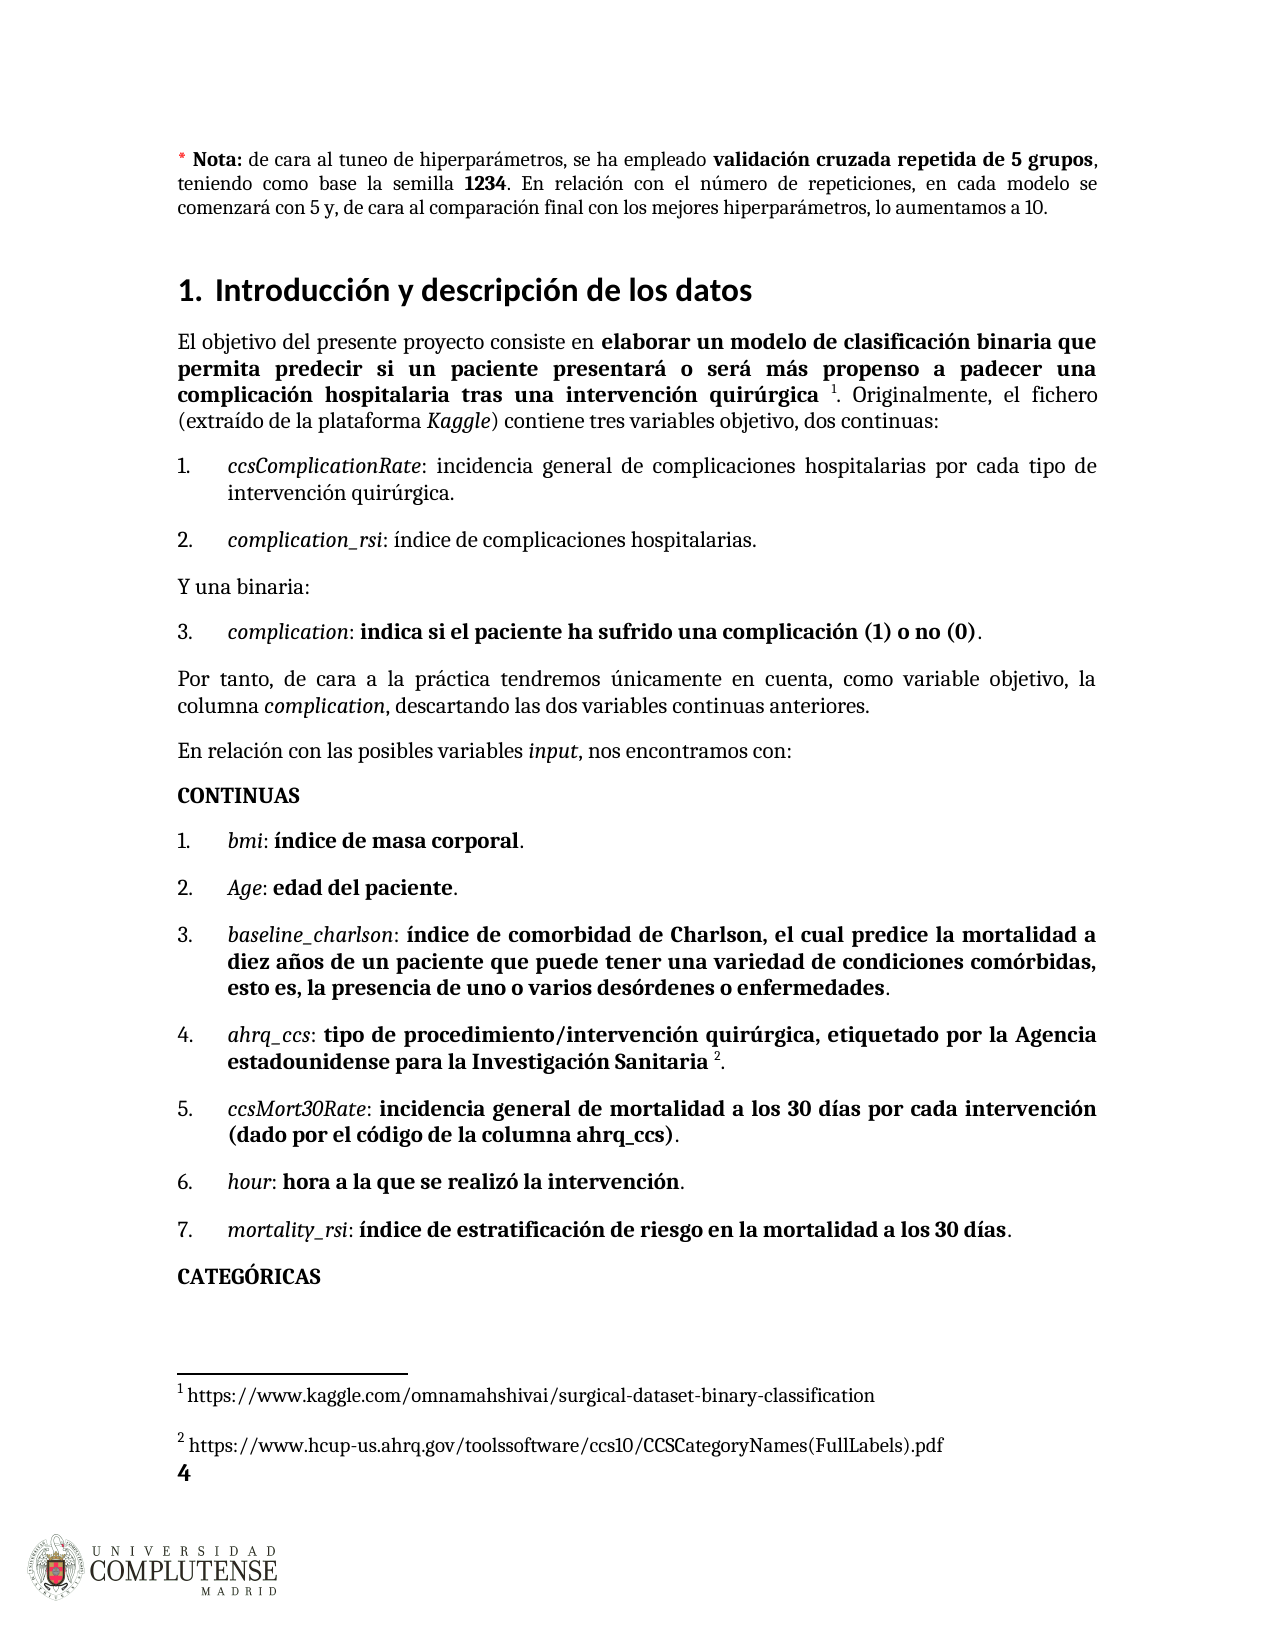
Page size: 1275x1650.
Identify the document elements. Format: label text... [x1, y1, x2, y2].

subtitle Introducción y descripción de los datos [177, 269, 1098, 310]
picture [24, 1496, 280, 1640]
list ccsComplicationRate: incidencia general de complicaciones hospitalarias por cada tipo de intervención quirúrgica. [177, 453, 1098, 506]
list Age: edad del paciente. [177, 875, 1098, 901]
list complication: indica si el paciente ha sufrido una complicación (1) o no (0). [177, 619, 1098, 645]
text Por tanto, de cara a la práctica tendremos únicamente en cuenta, como variable objetivo, la columna complication, descartando las dos variables continuas anteriores. [177, 666, 1098, 719]
text CATEGÓRICAS [177, 1263, 1098, 1290]
text CONTINUAS [177, 783, 1098, 809]
list ahrq_ccs: tipo de procedimiento/intervención quirúrgica, etiquetado por la Agencia estadounidense para la Investigación Sanitaria . [177, 1022, 1098, 1075]
list bmi: índice de masa corporal. [177, 828, 1098, 854]
list hour: hora a la que se realizó la intervención. [177, 1169, 1098, 1196]
list ccsMort30Rate: incidencia general de mortalidad a los 30 días por cada intervención (dado por el código de la columna ahrq_ccs). [177, 1096, 1098, 1148]
list mortality_rsi: índice de estratificación de riesgo en la mortalidad a los 30 días. [177, 1216, 1098, 1243]
list complication_rsi: índice de complicaciones hospitalarias. [177, 527, 1098, 553]
text En relación con las posibles variables input, nos encontramos con: [177, 738, 1098, 764]
text El objetivo del presente proyecto consiste en elaborar un modelo de clasificación binaria que permita predecir si un paciente presentará o será más propenso a padecer una complicación hospitalaria tras una intervención quirúrgica . Originalmente, el fichero (extraído de la plataforma Kaggle) contiene tres variables objetivo, dos continuas: [177, 329, 1098, 434]
text Y una binaria: [177, 574, 1098, 600]
list baseline_charlson: índice de comorbidad de Charlson, el cual predice la mortalidad a diez años de un paciente que puede tener una variedad de condiciones comórbidas, esto es, la presencia de uno o varios desórdenes o enfermedades. [177, 922, 1098, 1001]
